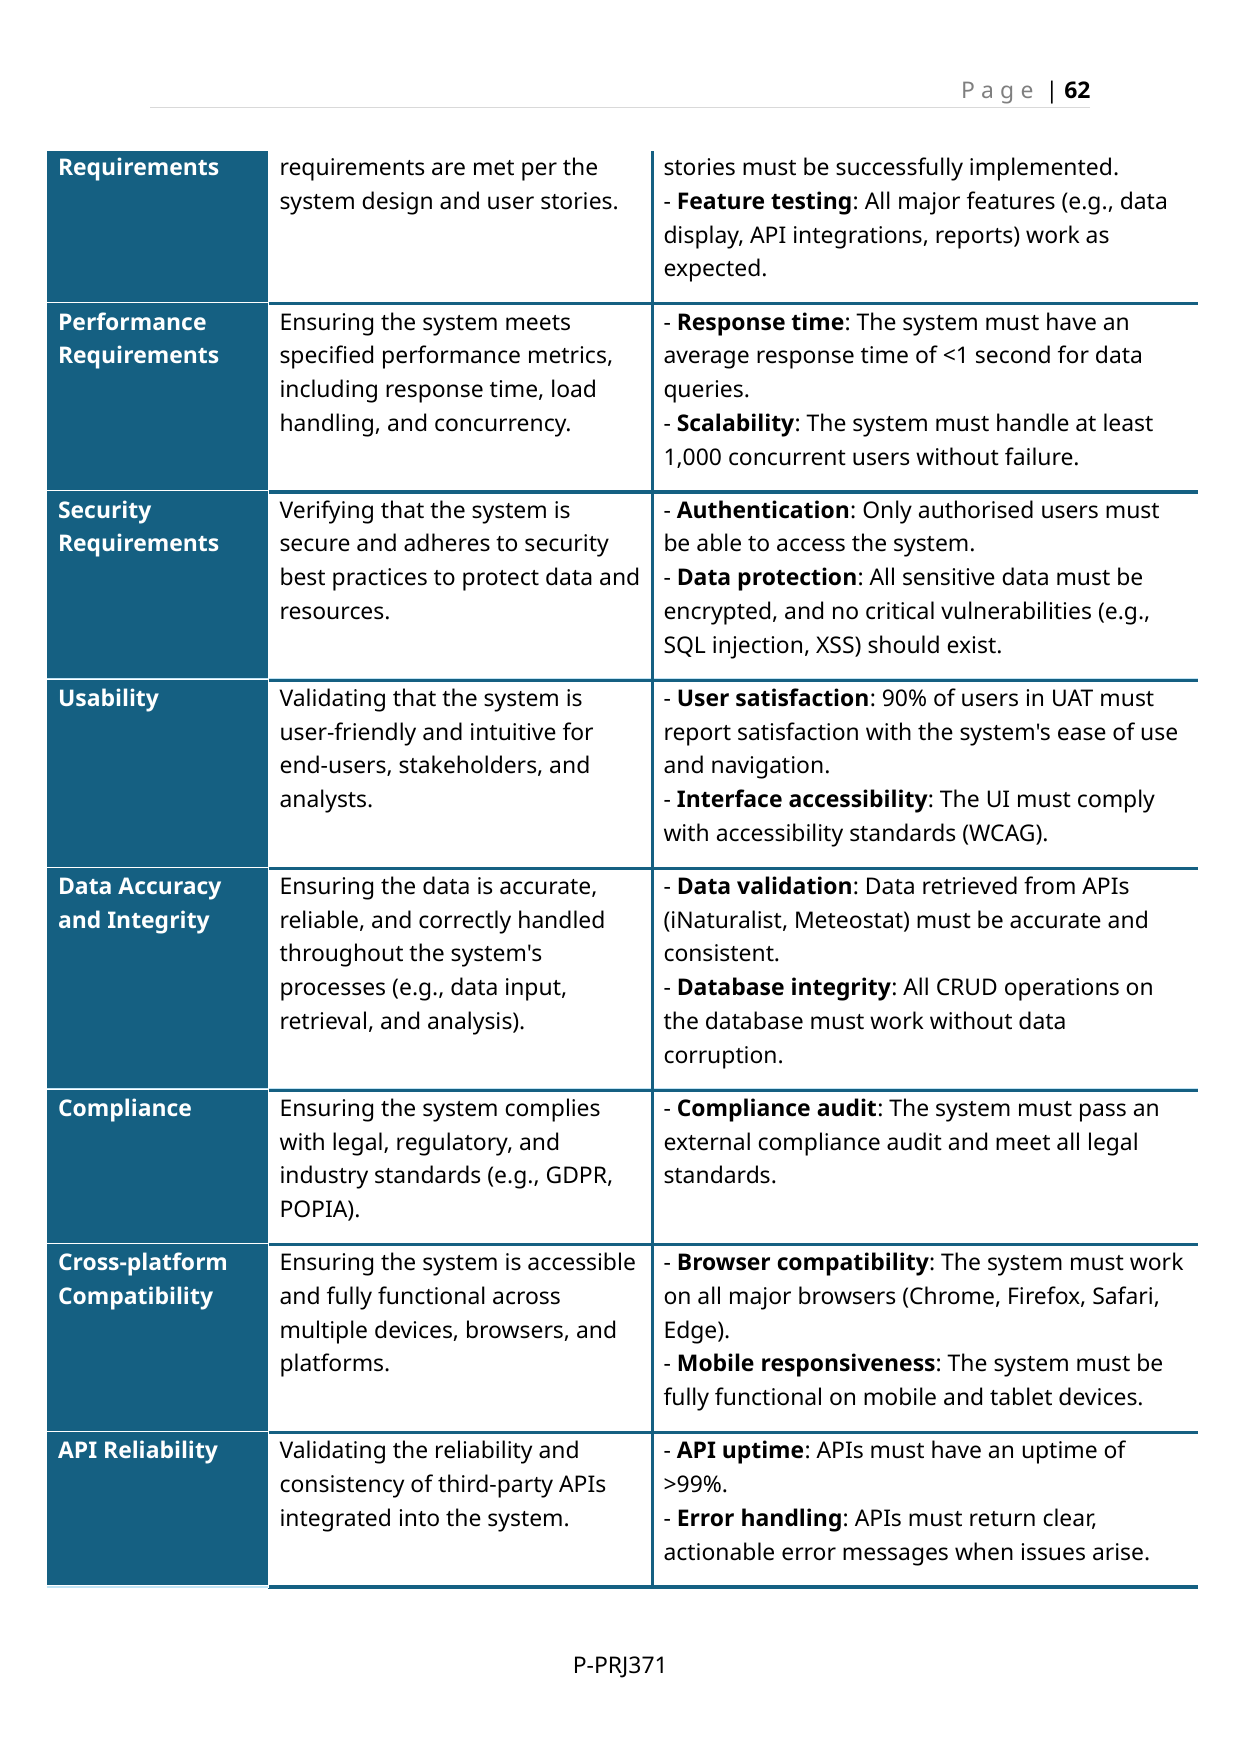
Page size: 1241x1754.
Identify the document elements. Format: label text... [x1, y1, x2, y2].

table_cell Data Accuracy and Integrity [47, 868, 268, 1088]
table_cell - Response time: The system must have an average response time of <1 second for data queries. - Scalability: The system must handle at least 1,000 concurrent users without failure. [654, 305, 1198, 490]
table_cell - Data validation: Data retrieved from APIs (iNaturalist, Meteostat) must be accurate and consistent. - Database integrity: All CRUD operations on the database must work without data corruption. [654, 870, 1198, 1088]
table_cell API Reliability [47, 1432, 268, 1585]
table_cell Performance Requirements [47, 303, 268, 490]
table_cell Compliance [47, 1090, 268, 1243]
table_cell - Browser compatibility: The system must work on all major browsers (Chrome, Firefox, Safari, Edge). - Mobile responsiveness: The system must be fully functional on mobile and tablet devices. [654, 1246, 1198, 1431]
table_cell - Authentication: Only authorised users must be able to access the system. - Data protection: All sensitive data must be encrypted, and no critical vulnerabilities (e.g., SQL injection, XSS) should exist. [654, 494, 1198, 678]
table_cell Usability [47, 680, 268, 867]
table_cell Ensuring the system is accessible and fully functional across multiple devices, browsers, and platforms. [269, 1246, 651, 1431]
table_cell Ensuring the data is accurate, reliable, and correctly handled throughout the system's processes (e.g., data input, retrieval, and analysis). [269, 870, 651, 1088]
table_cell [269, 151, 651, 302]
table_cell Ensuring the system complies with legal, regulatory, and industry standards (e.g., GDPR, POPIA). [269, 1092, 651, 1243]
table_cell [654, 151, 1198, 302]
table_cell Security Requirements [47, 491, 268, 678]
table_cell - API uptime: APIs must have an uptime of >99%. - Error handling: APIs must return clear, actionable error messages when issues arise. [654, 1434, 1198, 1585]
table_cell Validating that the system is user-friendly and intuitive for end-users, stakeholders, and analysts. [269, 682, 651, 867]
table_cell Ensuring the system meets specified performance metrics, including response time, load handling, and concurrency. [269, 305, 651, 490]
table_cell - Compliance audit: The system must pass an external compliance audit and meet all legal standards. [654, 1092, 1198, 1243]
table_cell - User satisfaction: 90% of users in UAT must report satisfaction with the system's ease of use and navigation. - Interface accessibility: The UI must comply with accessibility standards (WCAG). [654, 682, 1198, 867]
table_cell Verifying that the system is secure and adheres to security best practices to protect data and resources. [269, 494, 651, 678]
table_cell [47, 151, 268, 302]
table_cell Cross-platform Compatibility [47, 1244, 268, 1431]
table_cell Validating the reliability and consistency of third-party APIs integrated into the system. [269, 1434, 651, 1585]
